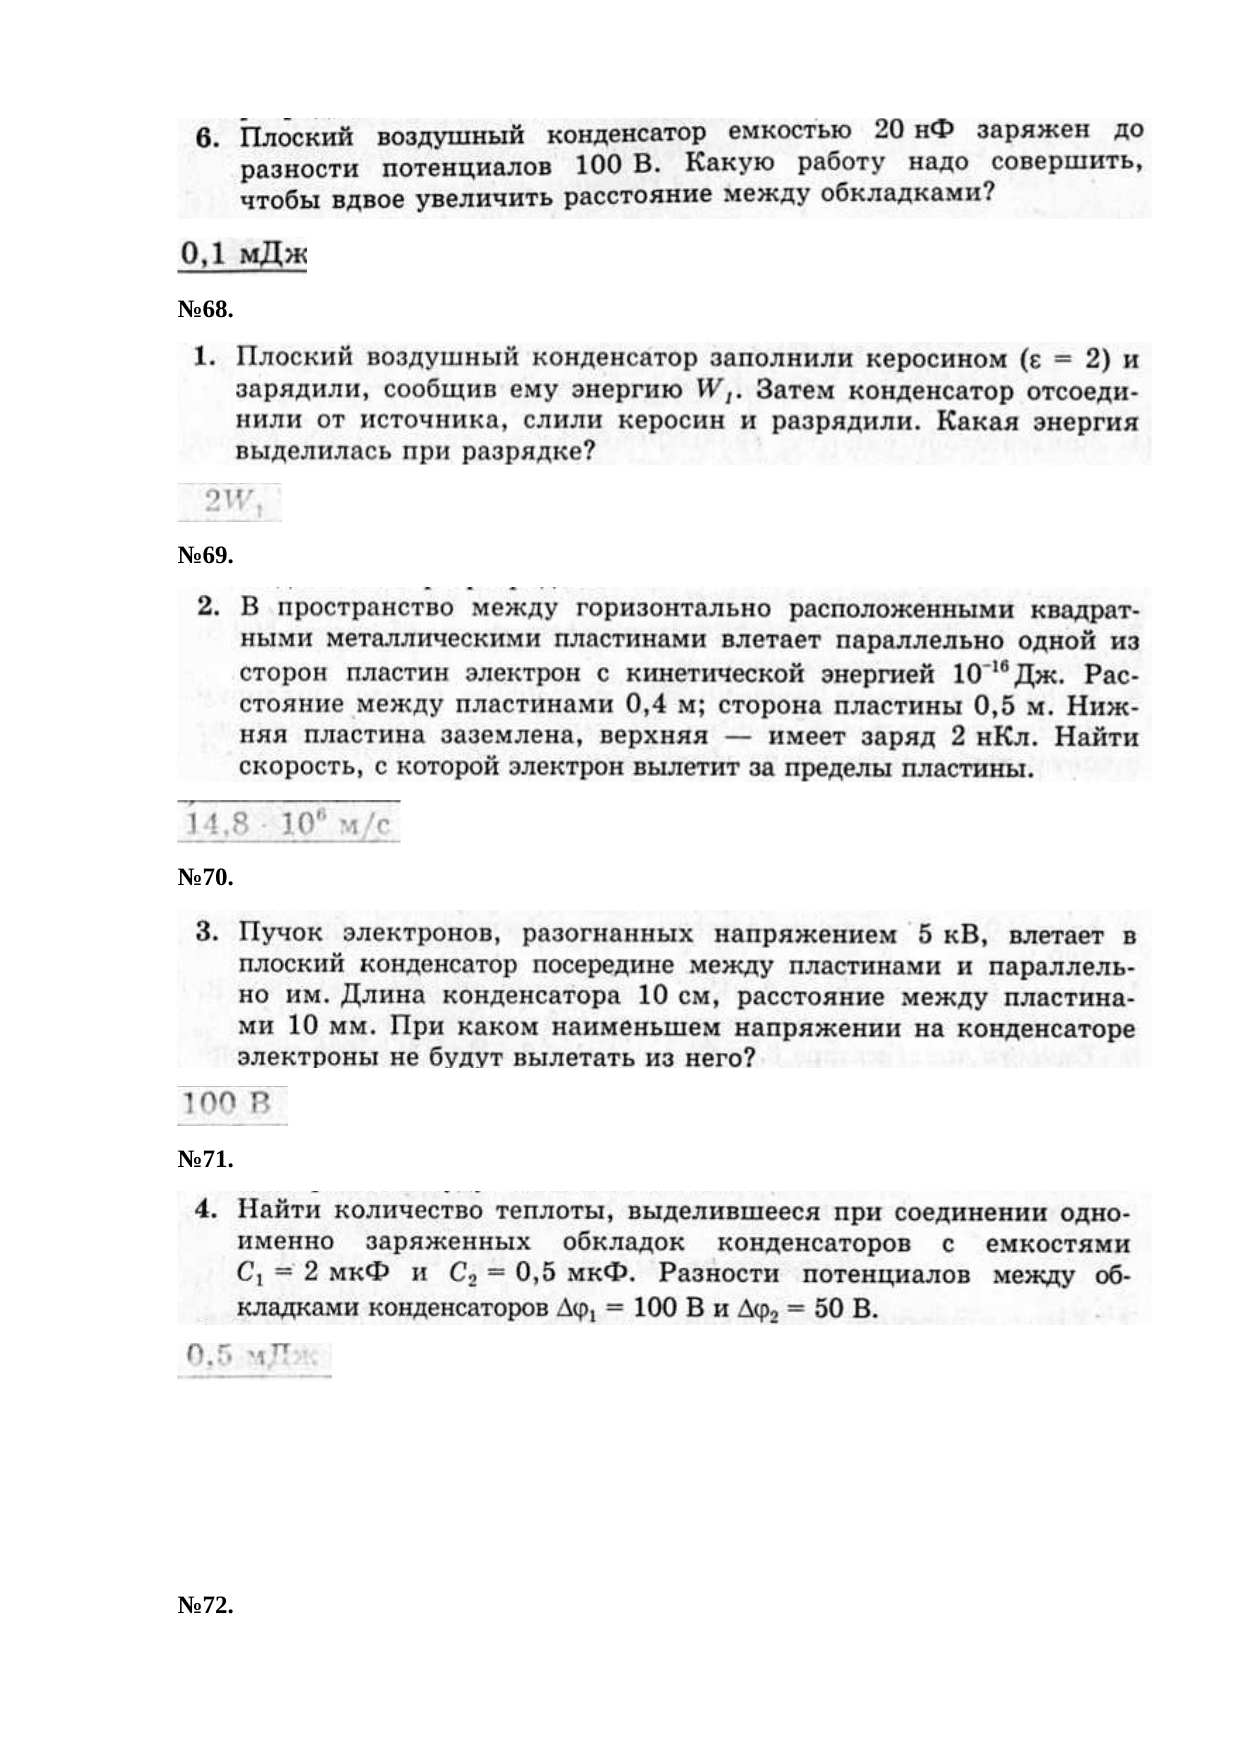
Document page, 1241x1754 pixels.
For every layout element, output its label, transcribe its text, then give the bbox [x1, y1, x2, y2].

text №70. [177, 862, 1152, 891]
text №68. [177, 294, 1152, 323]
text №69. [177, 540, 1152, 569]
text №72. [177, 1590, 1152, 1619]
text №71. [177, 1144, 1152, 1173]
